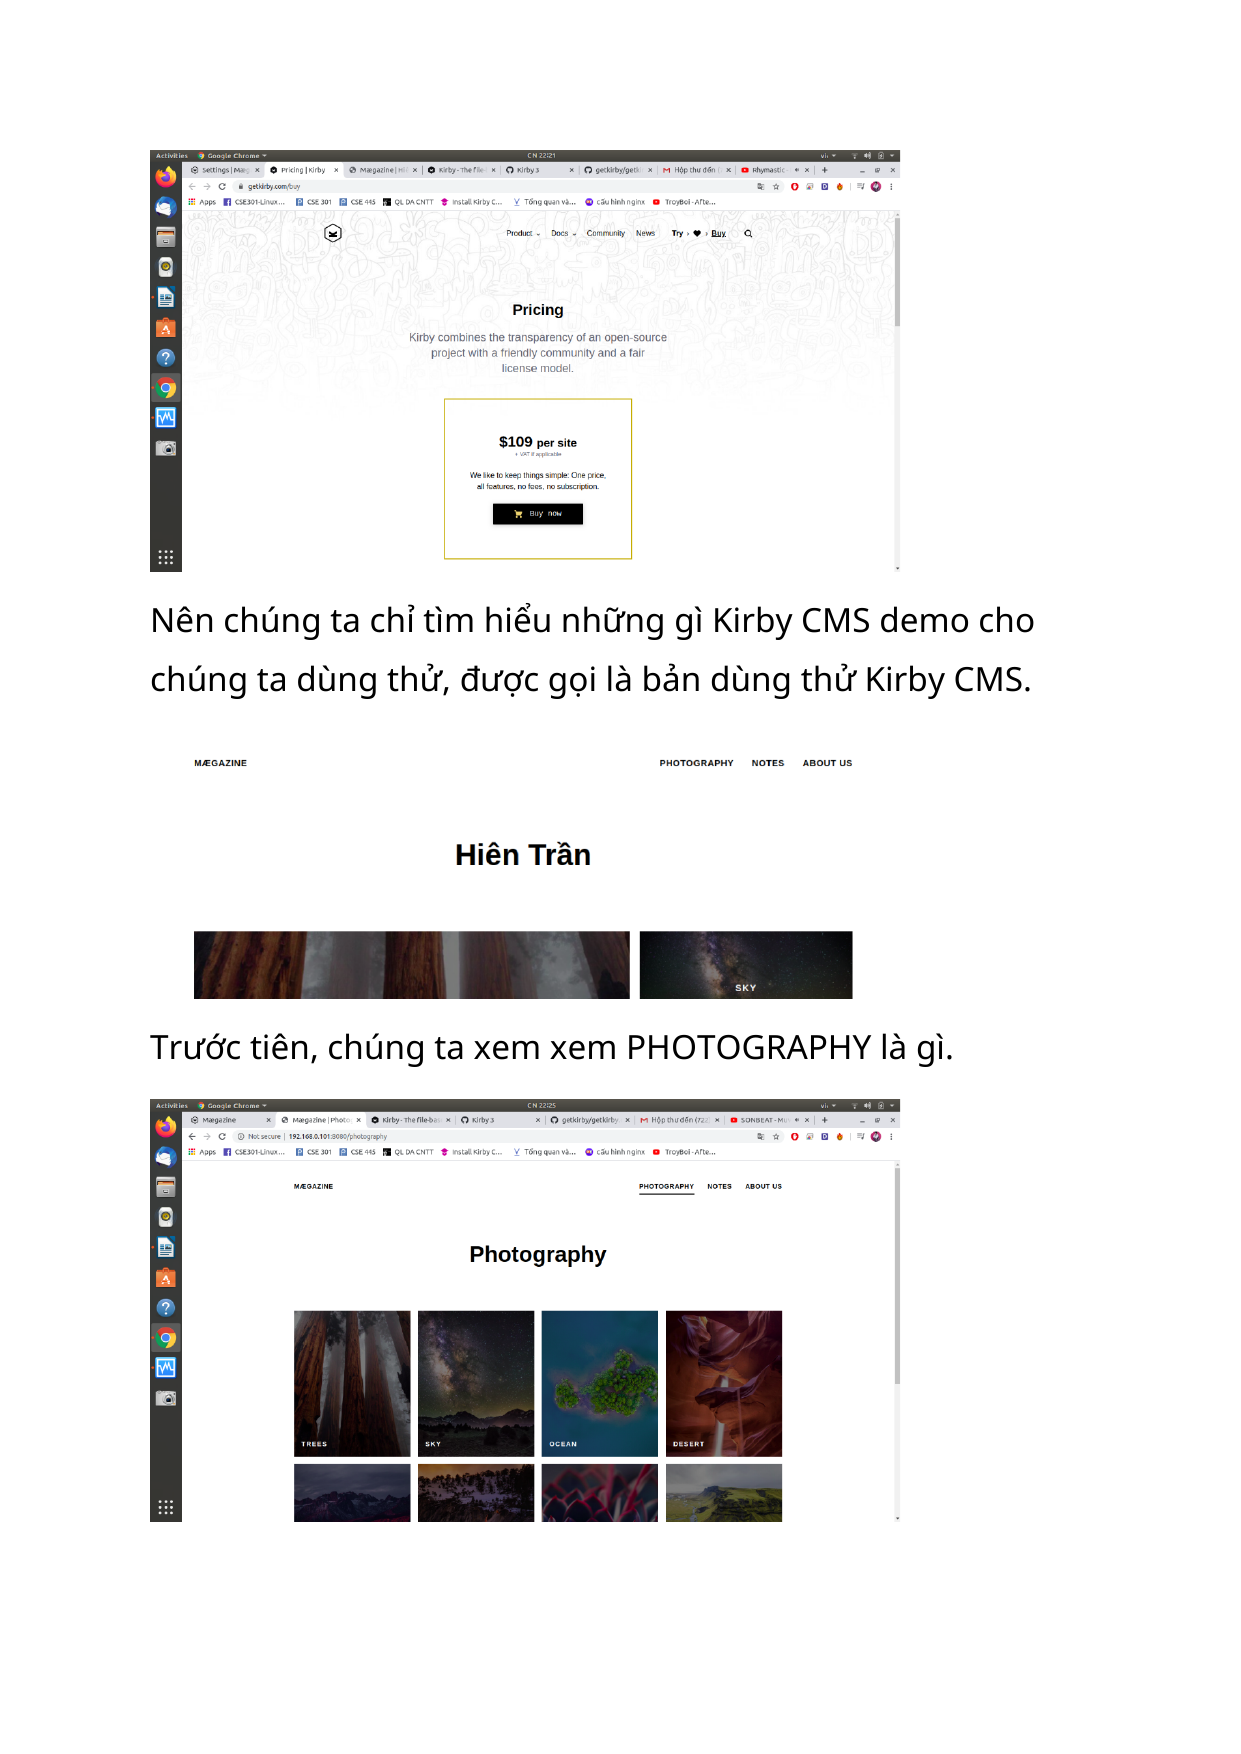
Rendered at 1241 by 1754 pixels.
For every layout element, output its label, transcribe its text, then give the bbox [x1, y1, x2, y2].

text Trước tiên, chúng ta xem xem PHOTOGRAPHY là gì. [150, 1024, 1090, 1069]
text Nên chúng ta chỉ tìm hiểu những gì Kirby CMS demo cho chúng ta dùng thử, được gọi là bản dùng thử Kirby CMS. [150, 597, 1090, 701]
picture [150, 1099, 901, 1522]
picture [150, 150, 901, 572]
picture [150, 731, 901, 999]
